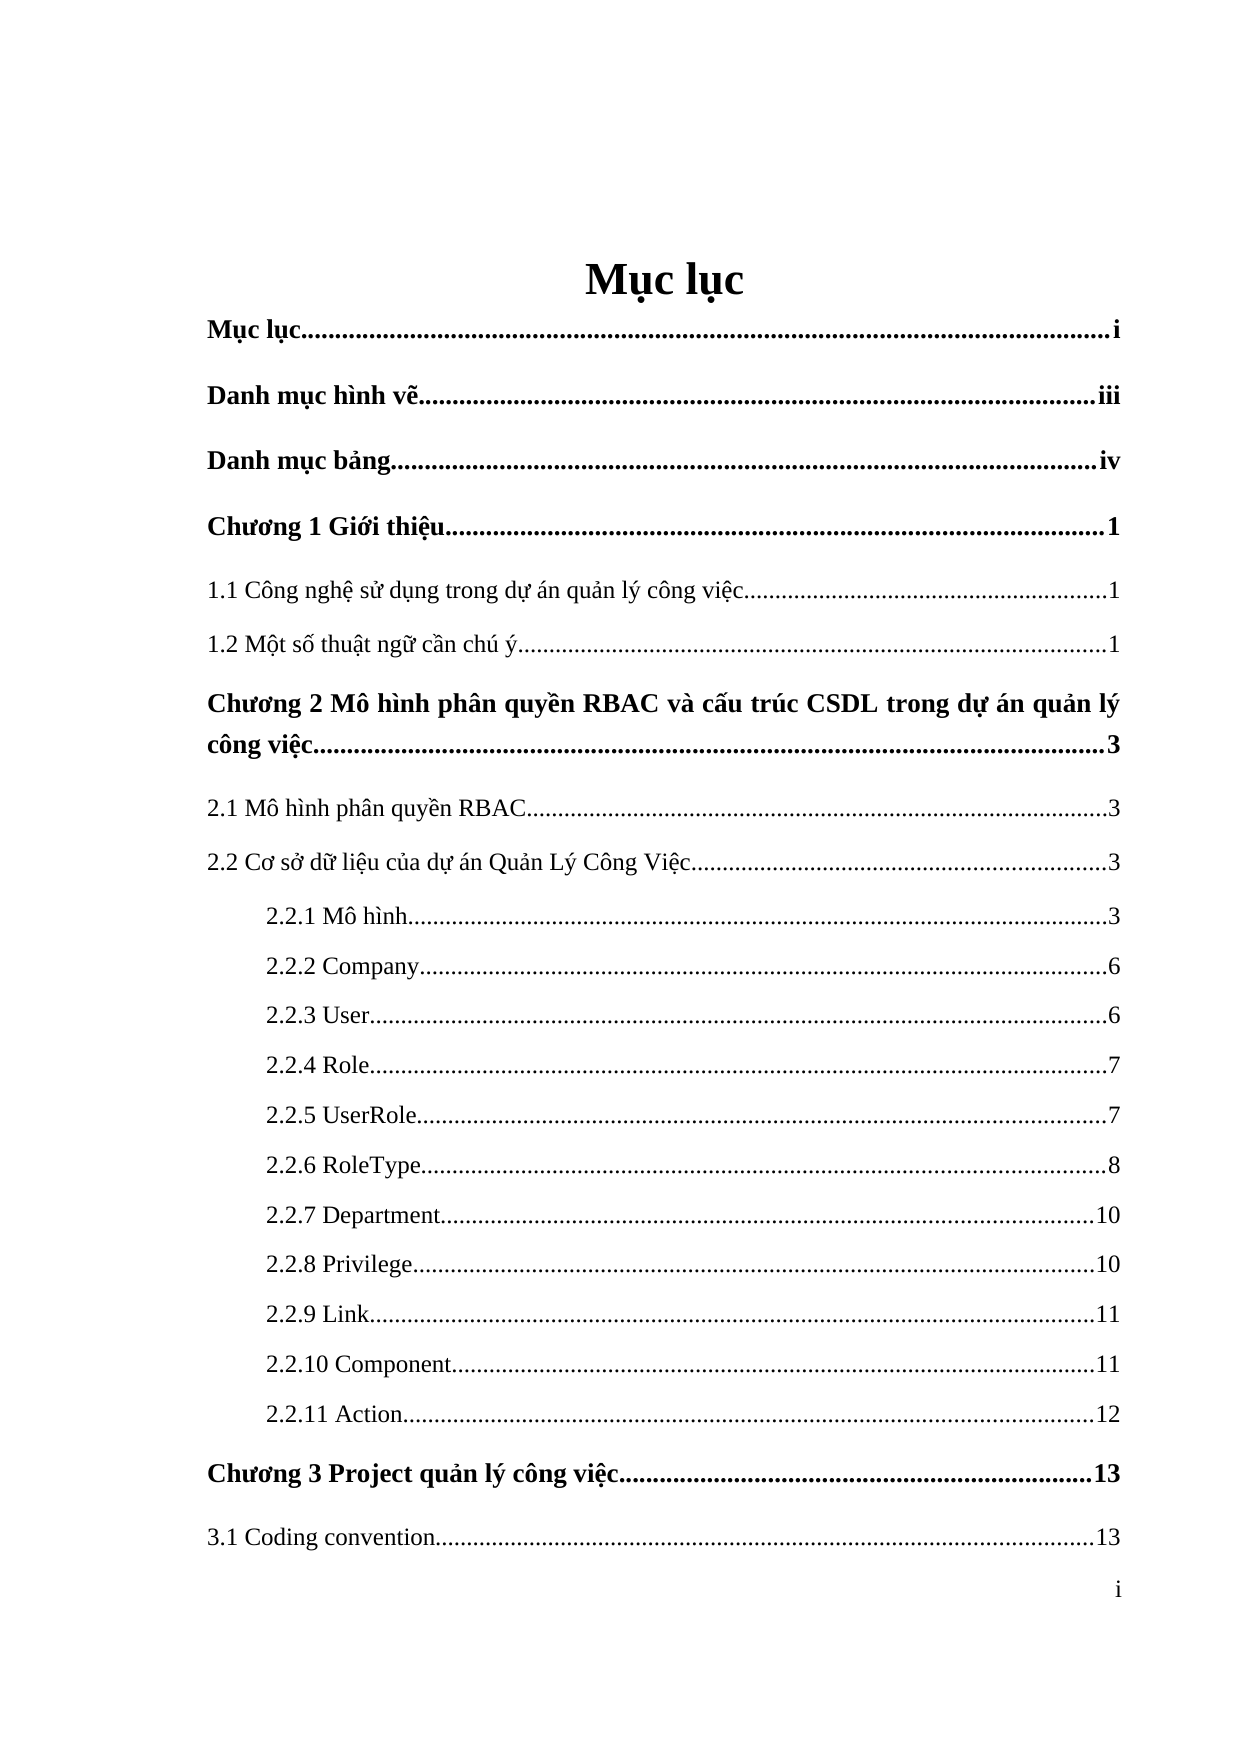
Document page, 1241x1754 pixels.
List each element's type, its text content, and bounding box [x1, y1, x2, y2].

text 2.2.3 User 6 [266, 1001, 1122, 1029]
text Chương 3 Project quản lý công việc 13 [207, 1457, 1122, 1488]
text 2.2.8 Privilege 10 [266, 1249, 1122, 1278]
text 2.2.11 Action 12 [266, 1399, 1122, 1428]
text Chương 1 Giới thiệu 1 [207, 510, 1122, 541]
text 2.2.9 Link 11 [266, 1299, 1122, 1328]
text Chương 2 Mô hình phân quyền RBAC và cấu trúc CSDL trong dự án quản lý công việc 3 [207, 687, 1122, 759]
text Danh mục hình vẽ iii [207, 379, 1122, 410]
subtitle Mục lục [585, 252, 744, 304]
text 3.1 Coding convention 13 [207, 1522, 1122, 1551]
text 2.2.7 Department 10 [266, 1200, 1122, 1228]
text Mục lục i [207, 139, 1122, 345]
text 2.1 Mô hình phân quyền RBAC 3 [207, 793, 1122, 822]
text 2.2.1 Mô hình 3 [266, 901, 1122, 930]
text 1.1 Công nghệ sử dụng trong dự án quản lý công việc 1 [207, 575, 1122, 604]
text 2.2 Cơ sở dữ liệu của dự án Quản Lý Công Việc 3 [207, 847, 1122, 876]
text 1.2 Một số thuật ngữ cần chú ý 1 [207, 629, 1122, 658]
text 2.2.4 Role 7 [266, 1050, 1122, 1079]
text 2.2.5 UserRole 7 [266, 1100, 1122, 1129]
text 2.2.10 Component 11 [266, 1349, 1122, 1378]
text 2.2.2 Company 6 [266, 951, 1122, 979]
text Danh mục bảng iv [207, 444, 1122, 476]
text 2.2.6 RoleType 8 [266, 1150, 1122, 1179]
